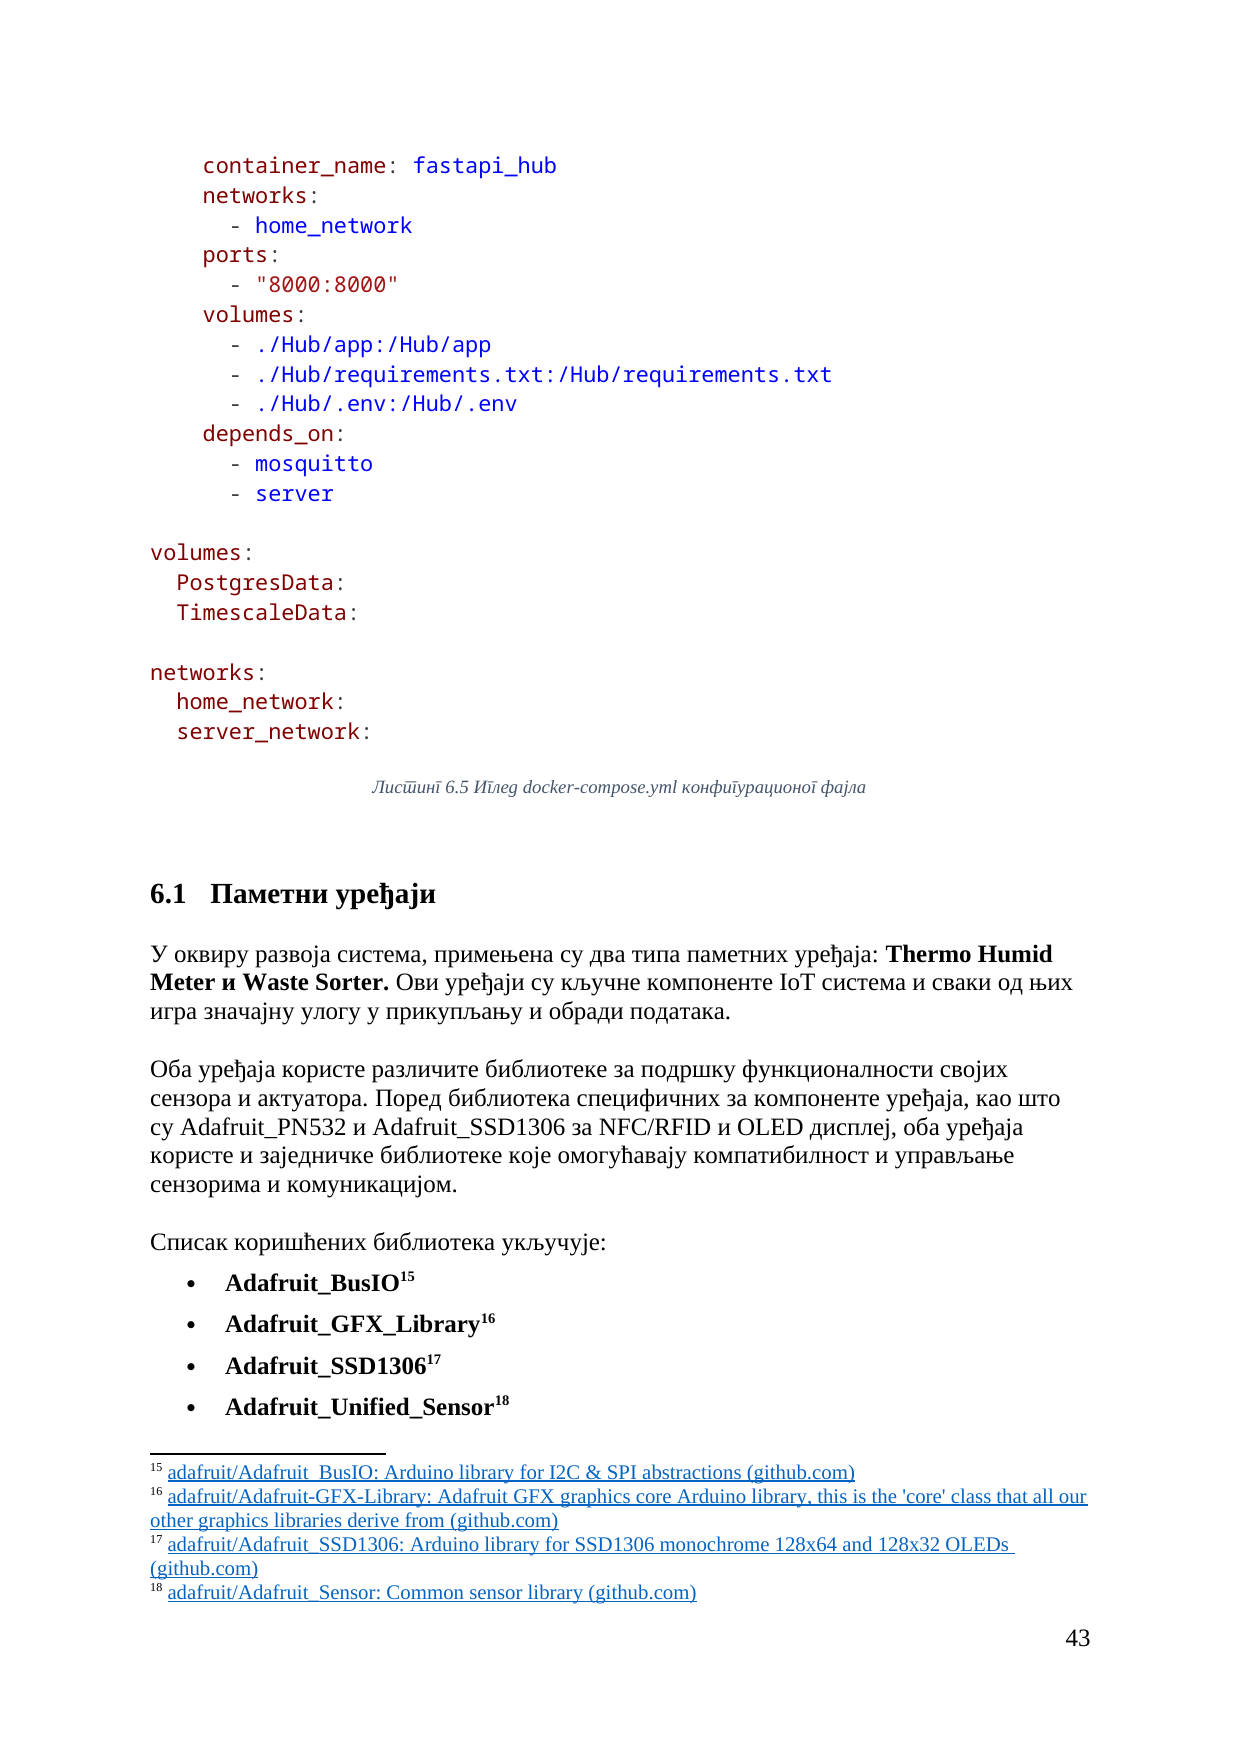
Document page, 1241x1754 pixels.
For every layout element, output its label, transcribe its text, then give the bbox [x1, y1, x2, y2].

text - server [150, 478, 1090, 507]
text volumes: [150, 299, 1090, 329]
text ports: [150, 239, 1090, 269]
text depends_on: [150, 418, 1090, 448]
text home_network: [150, 686, 1090, 716]
text server_network: [150, 716, 1090, 746]
text networks: [150, 180, 1090, 209]
text - mosquitto [150, 448, 1090, 478]
list Adafruit_SSD1306 [187, 1351, 1090, 1379]
text - ./Hub/app:/Hub/app [150, 329, 1090, 358]
text - ./Hub/requirements.txt:/Hub/requirements.txt [150, 358, 1090, 388]
text TimescaleData: [150, 597, 1090, 627]
text volumes: [150, 537, 1090, 567]
list Adafruit_GFX_Library [187, 1309, 1090, 1338]
text Списак коришћених библиотека укључује: [150, 1227, 1090, 1256]
text - home_network [150, 209, 1090, 239]
text У оквиру развоја система, примењена су два типа паметних уређаја: Thermo Humid Meter и Waste Sorter. Ови уређаји су кључне компоненте IoT система и сваки од њих игра значајну улогу у прикупљању и обради података. [150, 939, 1090, 1025]
list Adafruit_BusIO [187, 1268, 1090, 1297]
text networks: [150, 656, 1090, 686]
subtitle Паметни уређаји [150, 876, 1090, 909]
list Adafruit_Unified_Sensor [187, 1392, 1090, 1421]
text - ./Hub/.env:/Hub/.env [150, 388, 1090, 418]
text - "8000:8000" [150, 269, 1090, 299]
text Оба уређаја користе различите библиотеке за подршку функционалности својих сензора и актуатора. Поред библиотека специфичних за компоненте уређаја, као што су Adafruit_PN532 и Adafruit_SSD1306 за NFC/RFID и OLED дисплеј, оба уређаја користе и заједничке библиотеке које омогућавају компатибилност и управљање сензорима и комуникацијом. [150, 1054, 1090, 1198]
text container_name: fastapi_hub [150, 150, 1090, 180]
text PostgresData: [150, 567, 1090, 597]
